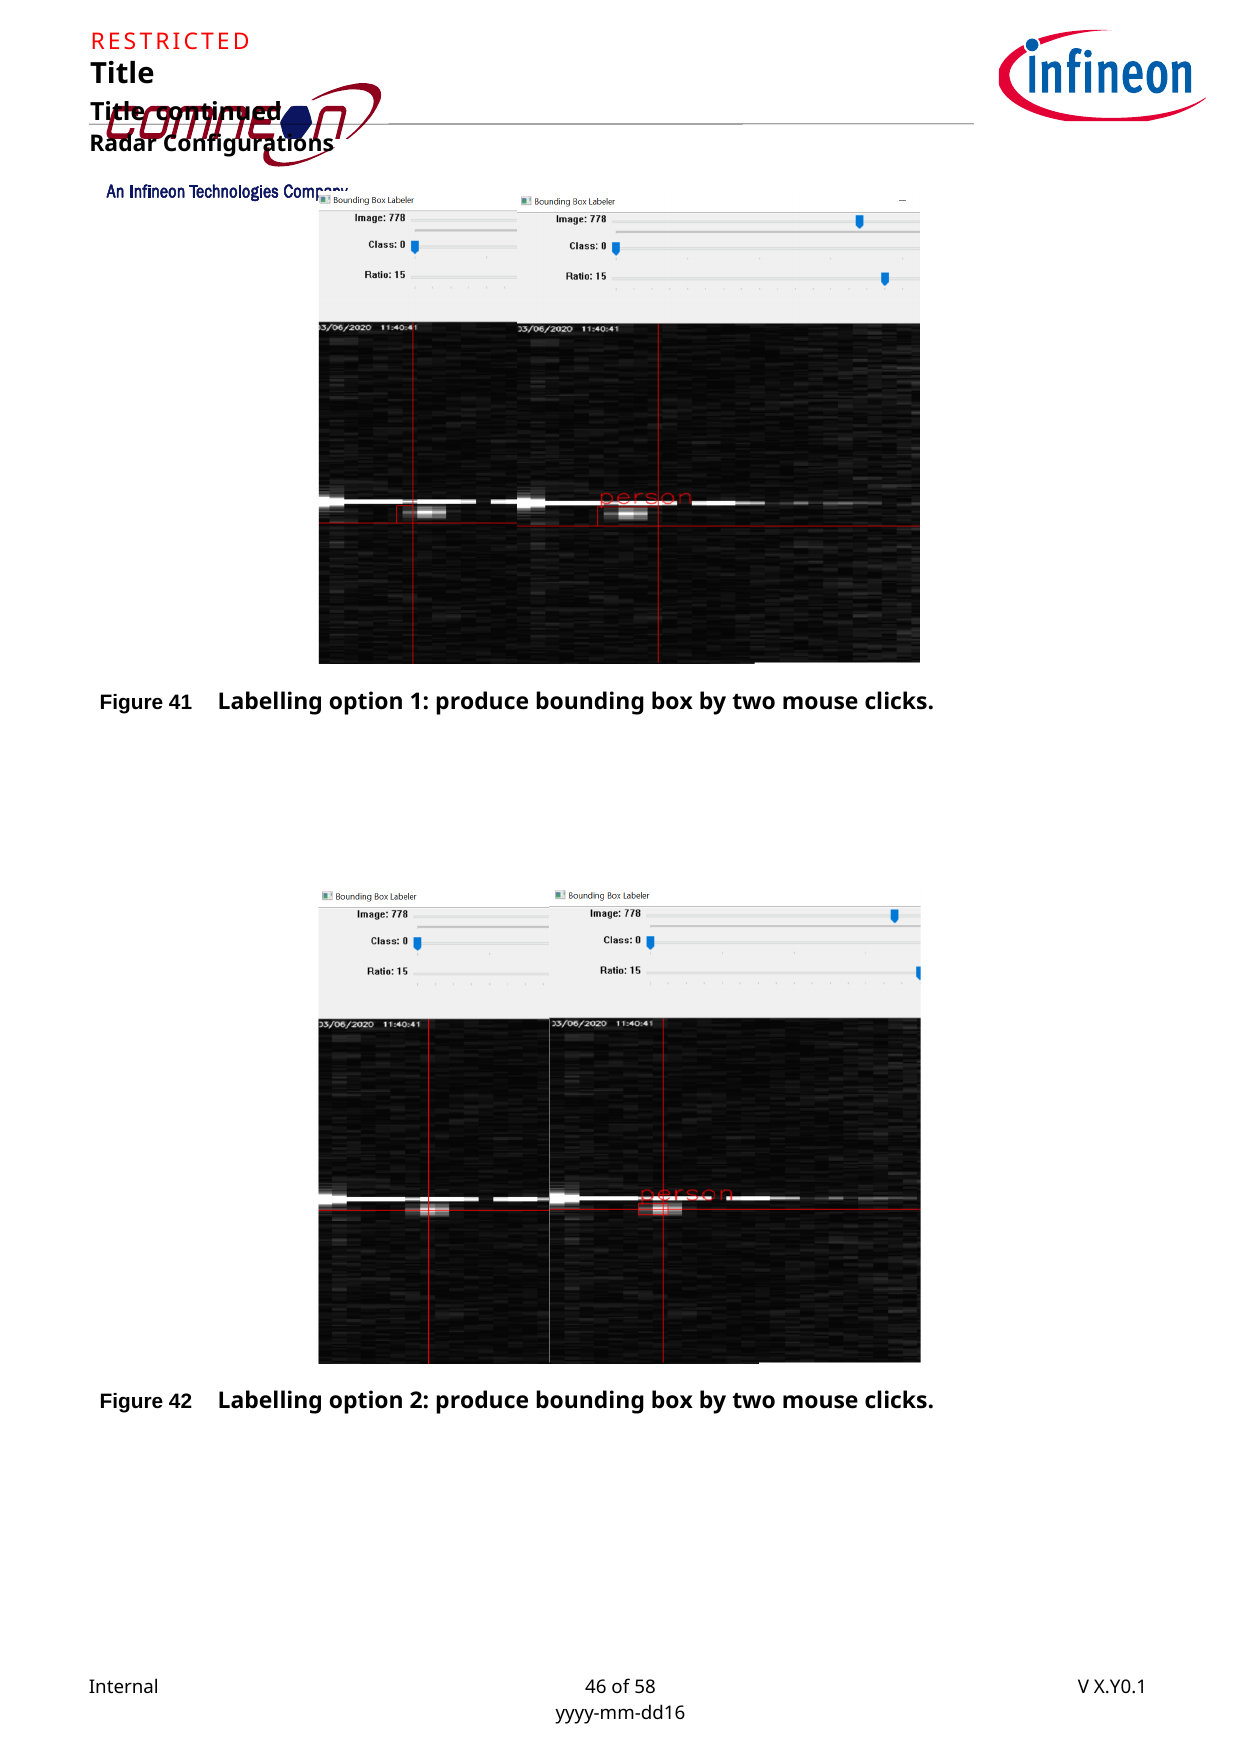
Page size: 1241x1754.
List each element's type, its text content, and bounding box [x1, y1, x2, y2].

picture [317, 886, 921, 1364]
table_cell [88, 175, 1150, 680]
table_cell Labelling option 1: produce bounding box by two mouse clicks. [88, 680, 1150, 757]
picture [318, 191, 920, 664]
table_header [88, 870, 1150, 1380]
table_cell Labelling option 2: produce bounding box by two mouse clicks. [88, 1380, 1150, 1457]
